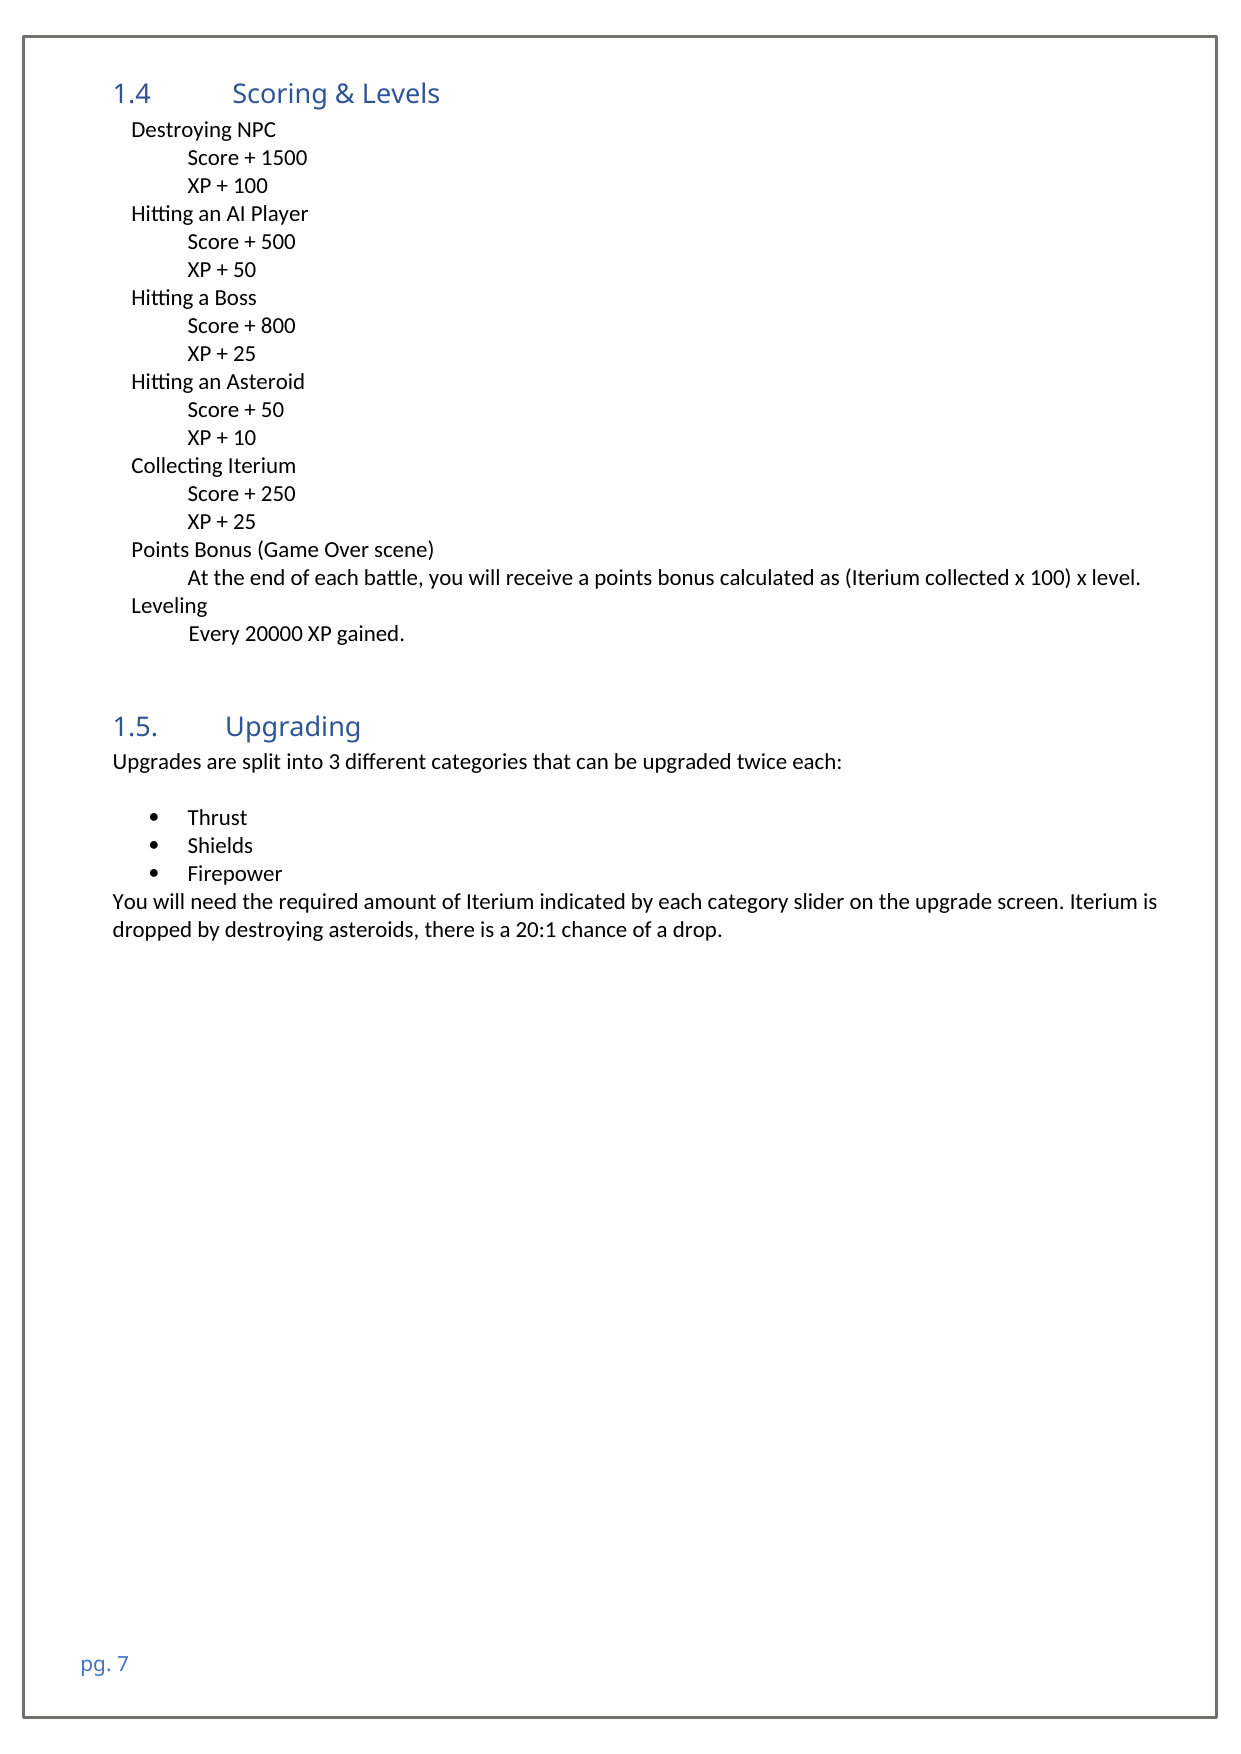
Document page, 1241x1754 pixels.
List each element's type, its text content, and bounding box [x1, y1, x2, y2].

text Score + 500 [187, 227, 1165, 255]
text Score + 800 [187, 311, 1165, 339]
text Upgrades are split into 3 different categories that can be upgraded twice each: [112, 747, 1165, 775]
text Hitting a Boss [131, 283, 1165, 311]
text Hitting an AI Player [131, 199, 1165, 227]
list Thrust [150, 803, 1165, 831]
text XP + 50 [187, 255, 1165, 283]
text XP + 25 [187, 507, 1165, 535]
text Destroying NPC [131, 115, 1165, 143]
text Score + 50 [187, 395, 1165, 423]
list Shields [150, 831, 1165, 859]
text Score + 250 [187, 479, 1165, 507]
text XP + 10 [187, 423, 1165, 451]
text XP + 100 [187, 171, 1165, 199]
text Every 20000 XP gained. [139, 619, 1165, 647]
text Points Bonus (Game Over scene) [131, 535, 1165, 563]
text You will need the required amount of Iterium indicated by each category slider on the upgrade screen. Iterium is dropped by destroying asteroids, there is a 20:1 chance of a drop. [112, 887, 1165, 943]
subtitle Upgrading [112, 707, 1165, 744]
text Hitting an Asteroid [131, 367, 1165, 395]
text XP + 25 [187, 339, 1165, 367]
subtitle 1.4 Scoring & Levels [112, 75, 1165, 112]
text Leveling [131, 591, 1165, 619]
text Collecting Iterium [131, 451, 1165, 479]
list Firepower [150, 859, 1165, 887]
text Score + 1500 [187, 143, 1165, 171]
text At the end of each battle, you will receive a points bonus calculated as (Iterium collected x 100) x level. [187, 563, 1165, 591]
